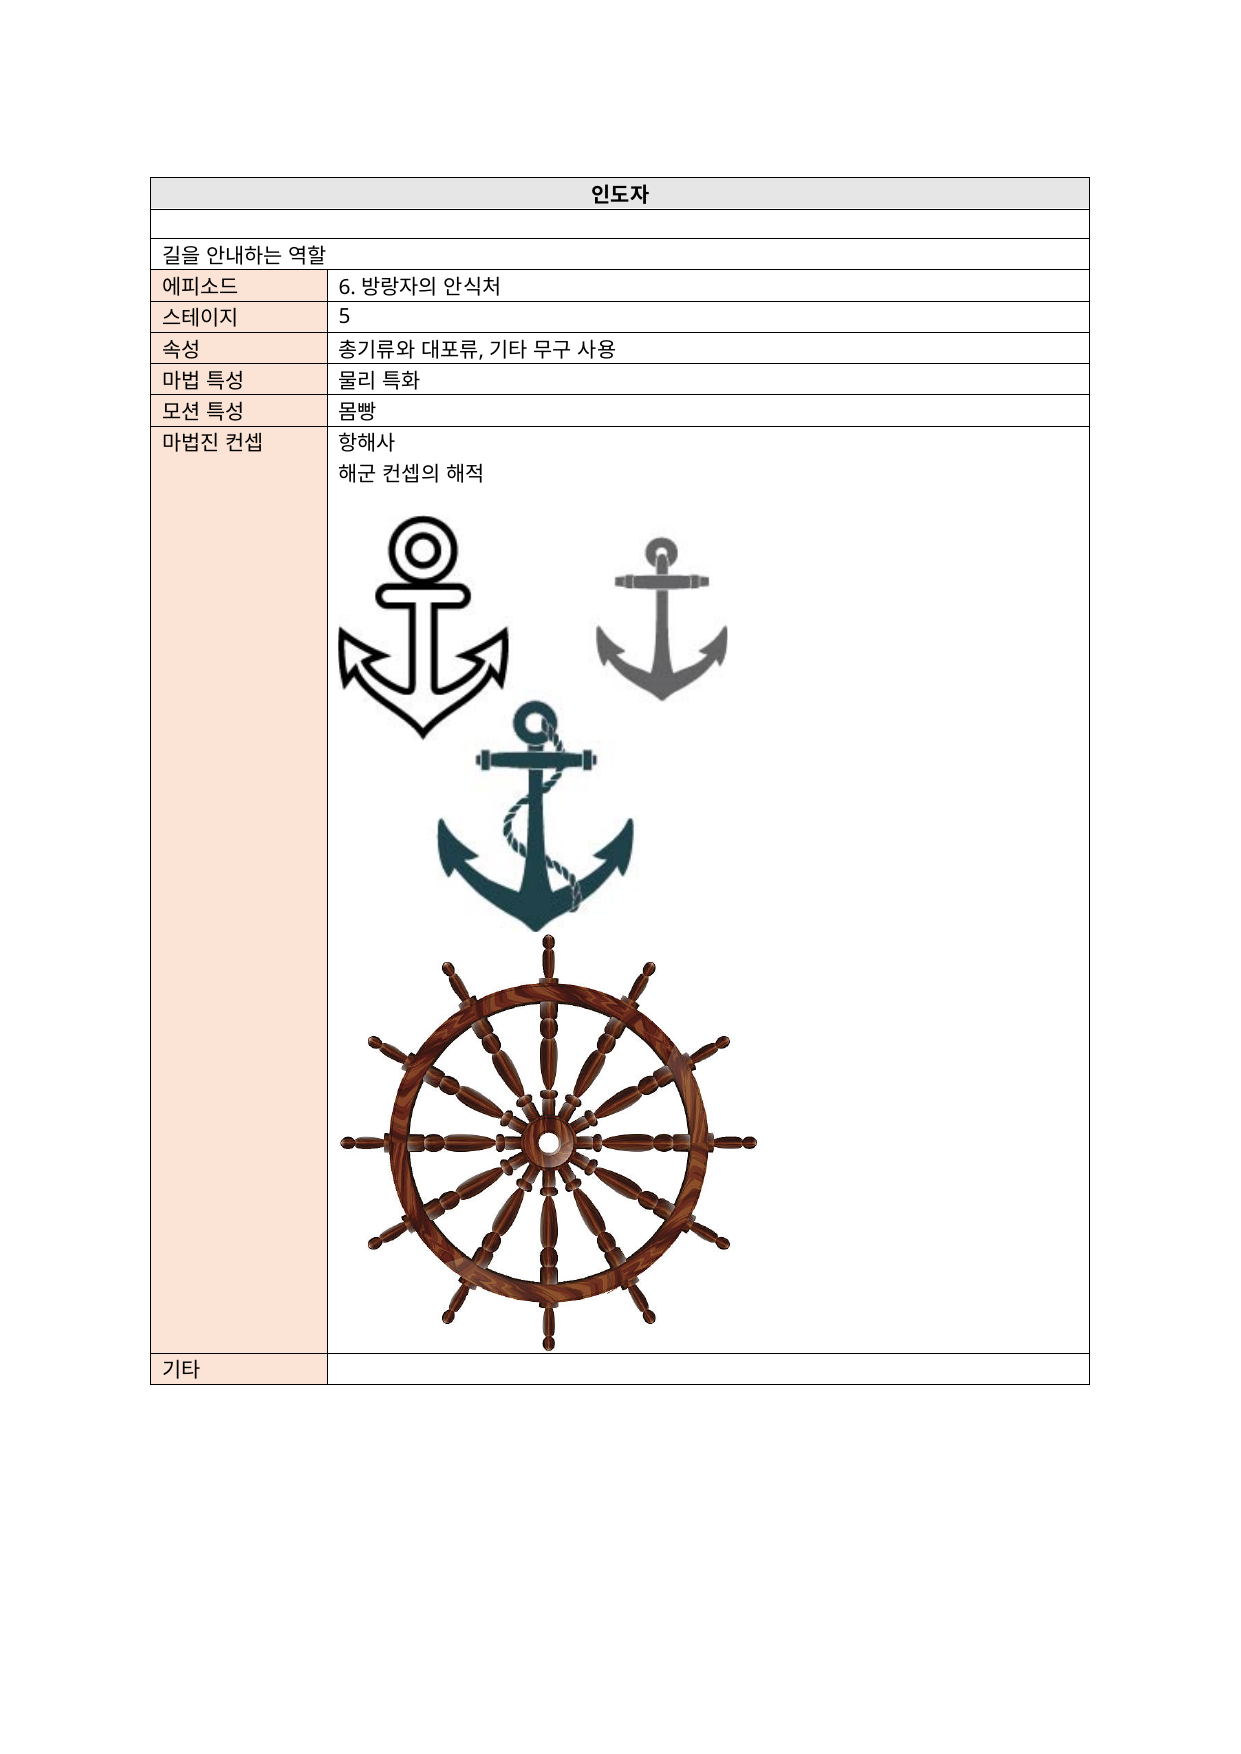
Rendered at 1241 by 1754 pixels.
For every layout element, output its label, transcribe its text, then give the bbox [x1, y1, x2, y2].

table_cell 길을 안내하는 역할 [151, 239, 1089, 269]
table_cell [328, 1354, 1089, 1384]
table_cell 항해사 해군 컨셉의 해적 [328, 427, 1089, 1353]
table_header 인도자 [151, 178, 1089, 208]
picture [338, 515, 759, 1353]
table_cell 에피소드 [151, 270, 327, 301]
table_cell 스테이지 [151, 302, 327, 332]
table_cell 마법진 컨셉 [151, 427, 327, 1353]
table_cell [151, 210, 1089, 238]
table_cell 5 [328, 302, 1089, 332]
table_cell 속성 [151, 333, 327, 363]
table_cell 모션 특성 [151, 395, 327, 426]
table_cell 기타 [151, 1354, 327, 1384]
table_cell 6. 방랑자의 안식처 [328, 270, 1089, 301]
table_cell 마법 특성 [151, 364, 327, 394]
table_cell 물리 특화 [328, 364, 1089, 394]
table_cell 총기류와 대포류, 기타 무구 사용 [328, 333, 1089, 363]
table_cell 몸빵 [328, 395, 1089, 426]
